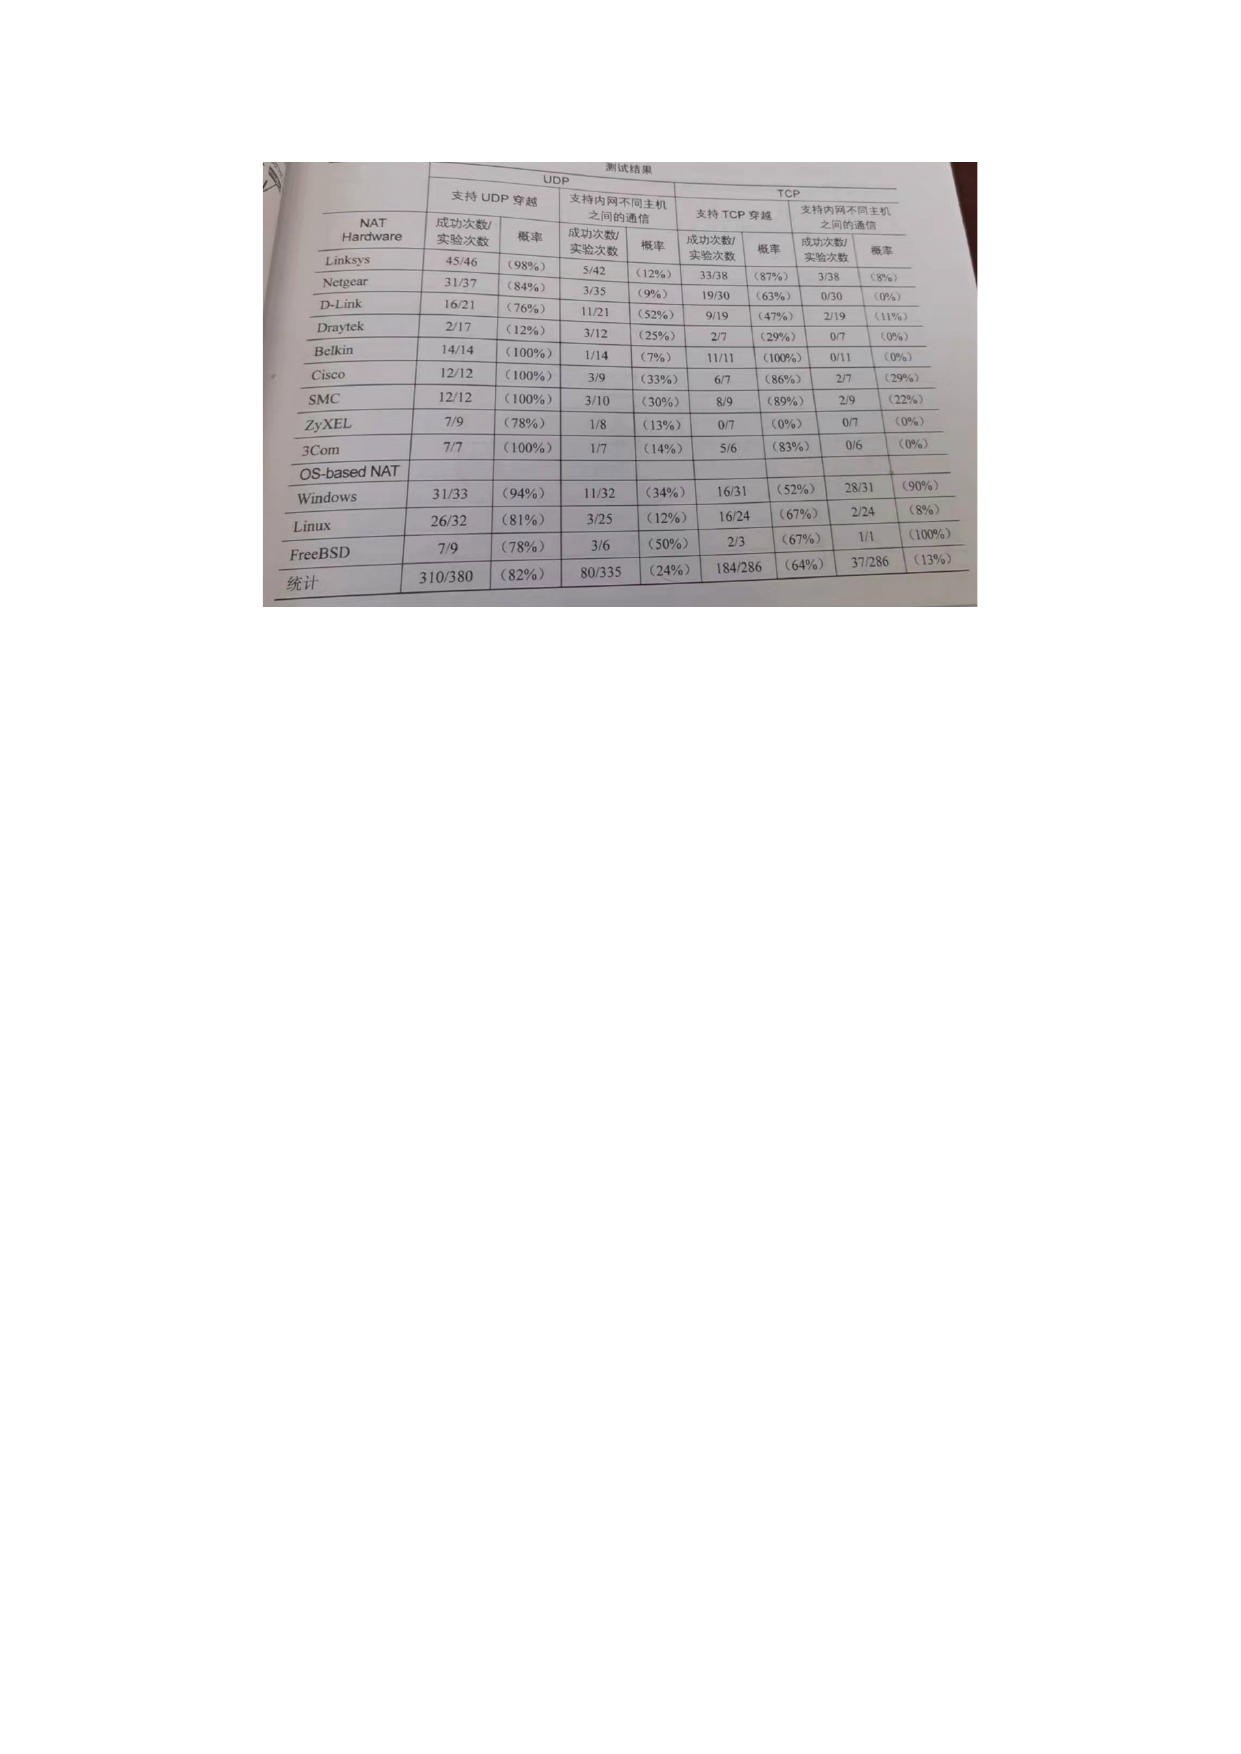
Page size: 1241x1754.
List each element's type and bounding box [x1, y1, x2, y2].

picture [262, 162, 978, 607]
